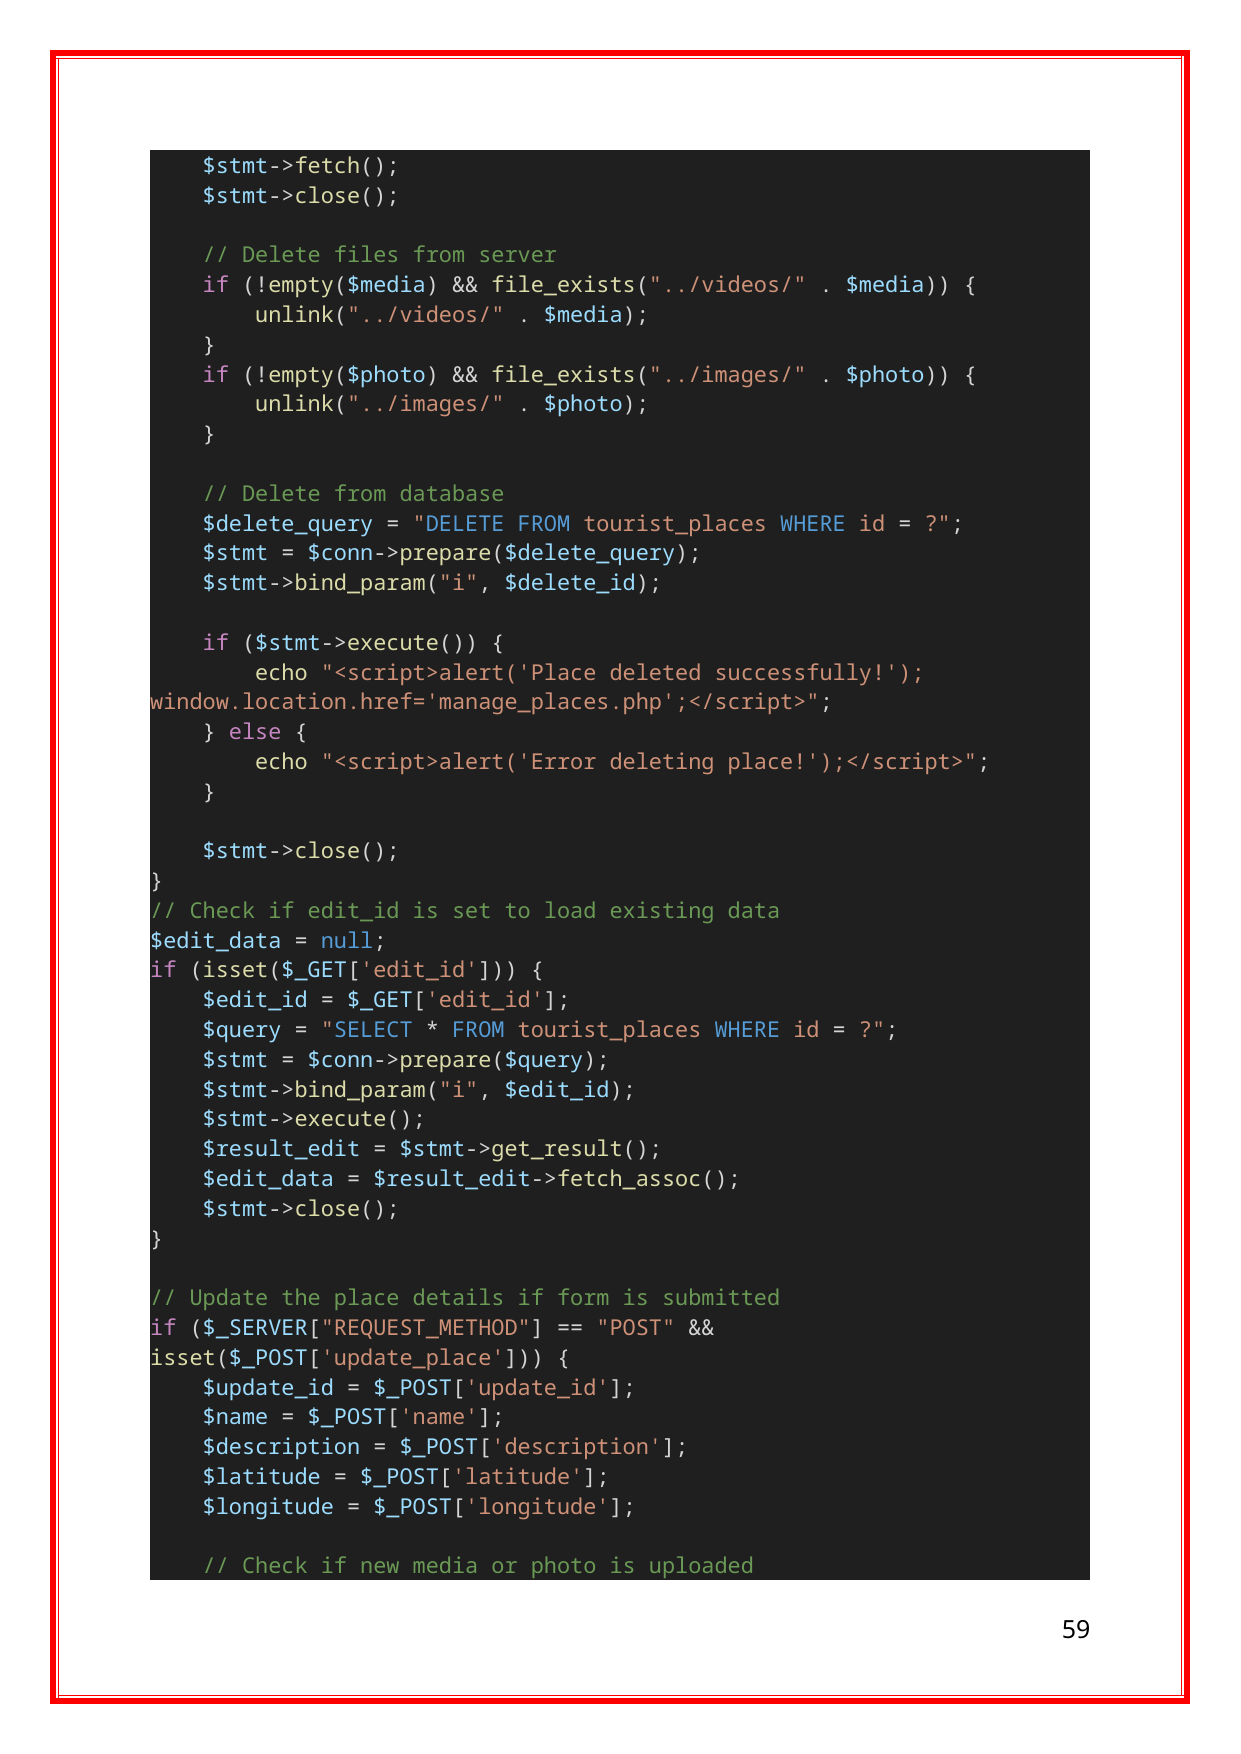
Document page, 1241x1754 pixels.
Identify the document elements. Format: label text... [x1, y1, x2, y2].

text } [150, 865, 1090, 895]
text $name = $_POST['name']; [150, 1401, 1090, 1431]
text $edit_data = $result_edit->fetch_assoc(); [150, 1163, 1090, 1193]
text if (!empty($media) && file_exists("../videos/" . $media)) { [150, 269, 1090, 299]
text $stmt->bind_param("i", $edit_id); [150, 1073, 1090, 1103]
text } [150, 1222, 1090, 1252]
text if ($_SERVER["REQUEST_METHOD"] == "POST" && isset($_POST['update_place'])) { [150, 1312, 1090, 1371]
text $longitude = $_POST['longitude']; [150, 1491, 1090, 1520]
text $stmt->close(); [150, 180, 1090, 209]
text // Check if edit_id is set to load existing data [150, 895, 1090, 924]
text $stmt->bind_param("i", $delete_id); [150, 567, 1090, 597]
text echo "<script>alert('Error deleting place!');</script>"; [150, 746, 1090, 776]
text // Delete from database [150, 478, 1090, 507]
text // Check if new media or photo is uploaded [150, 1550, 1090, 1580]
text $delete_query = "DELETE FROM tourist_places WHERE id = ?"; [150, 507, 1090, 537]
text if (!empty($photo) && file_exists("../images/" . $photo)) { [150, 358, 1090, 388]
text unlink("../videos/" . $media); [150, 299, 1090, 329]
text if ($stmt->execute()) { [150, 627, 1090, 656]
text $stmt->execute(); [150, 1103, 1090, 1133]
text echo "<script>alert('Place deleted successfully!'); window.location.href='manage_places.php';</script>"; [150, 656, 1090, 716]
text $update_id = $_POST['update_id']; [150, 1371, 1090, 1401]
text $stmt = $conn->prepare($query); [150, 1044, 1090, 1073]
text } else { [150, 716, 1090, 746]
text $stmt->close(); [150, 835, 1090, 865]
text // Update the place details if form is submitted [150, 1282, 1090, 1312]
text $edit_id = $_GET['edit_id']; [150, 984, 1090, 1014]
text $latitude = $_POST['latitude']; [150, 1461, 1090, 1491]
text } [150, 776, 1090, 805]
text if (isset($_GET['edit_id'])) { [150, 954, 1090, 984]
text // Delete files from server [150, 239, 1090, 269]
text $description = $_POST['description']; [150, 1431, 1090, 1461]
text } [150, 418, 1090, 448]
text $stmt->close(); [150, 1193, 1090, 1222]
text } [150, 329, 1090, 358]
text $stmt = $conn->prepare($delete_query); [150, 537, 1090, 567]
text $query = "SELECT * FROM tourist_places WHERE id = ?"; [150, 1014, 1090, 1044]
text unlink("../images/" . $photo); [150, 388, 1090, 418]
text $result_edit = $stmt->get_result(); [150, 1133, 1090, 1163]
text $edit_data = null; [150, 924, 1090, 954]
text $stmt->fetch(); [150, 150, 1090, 180]
